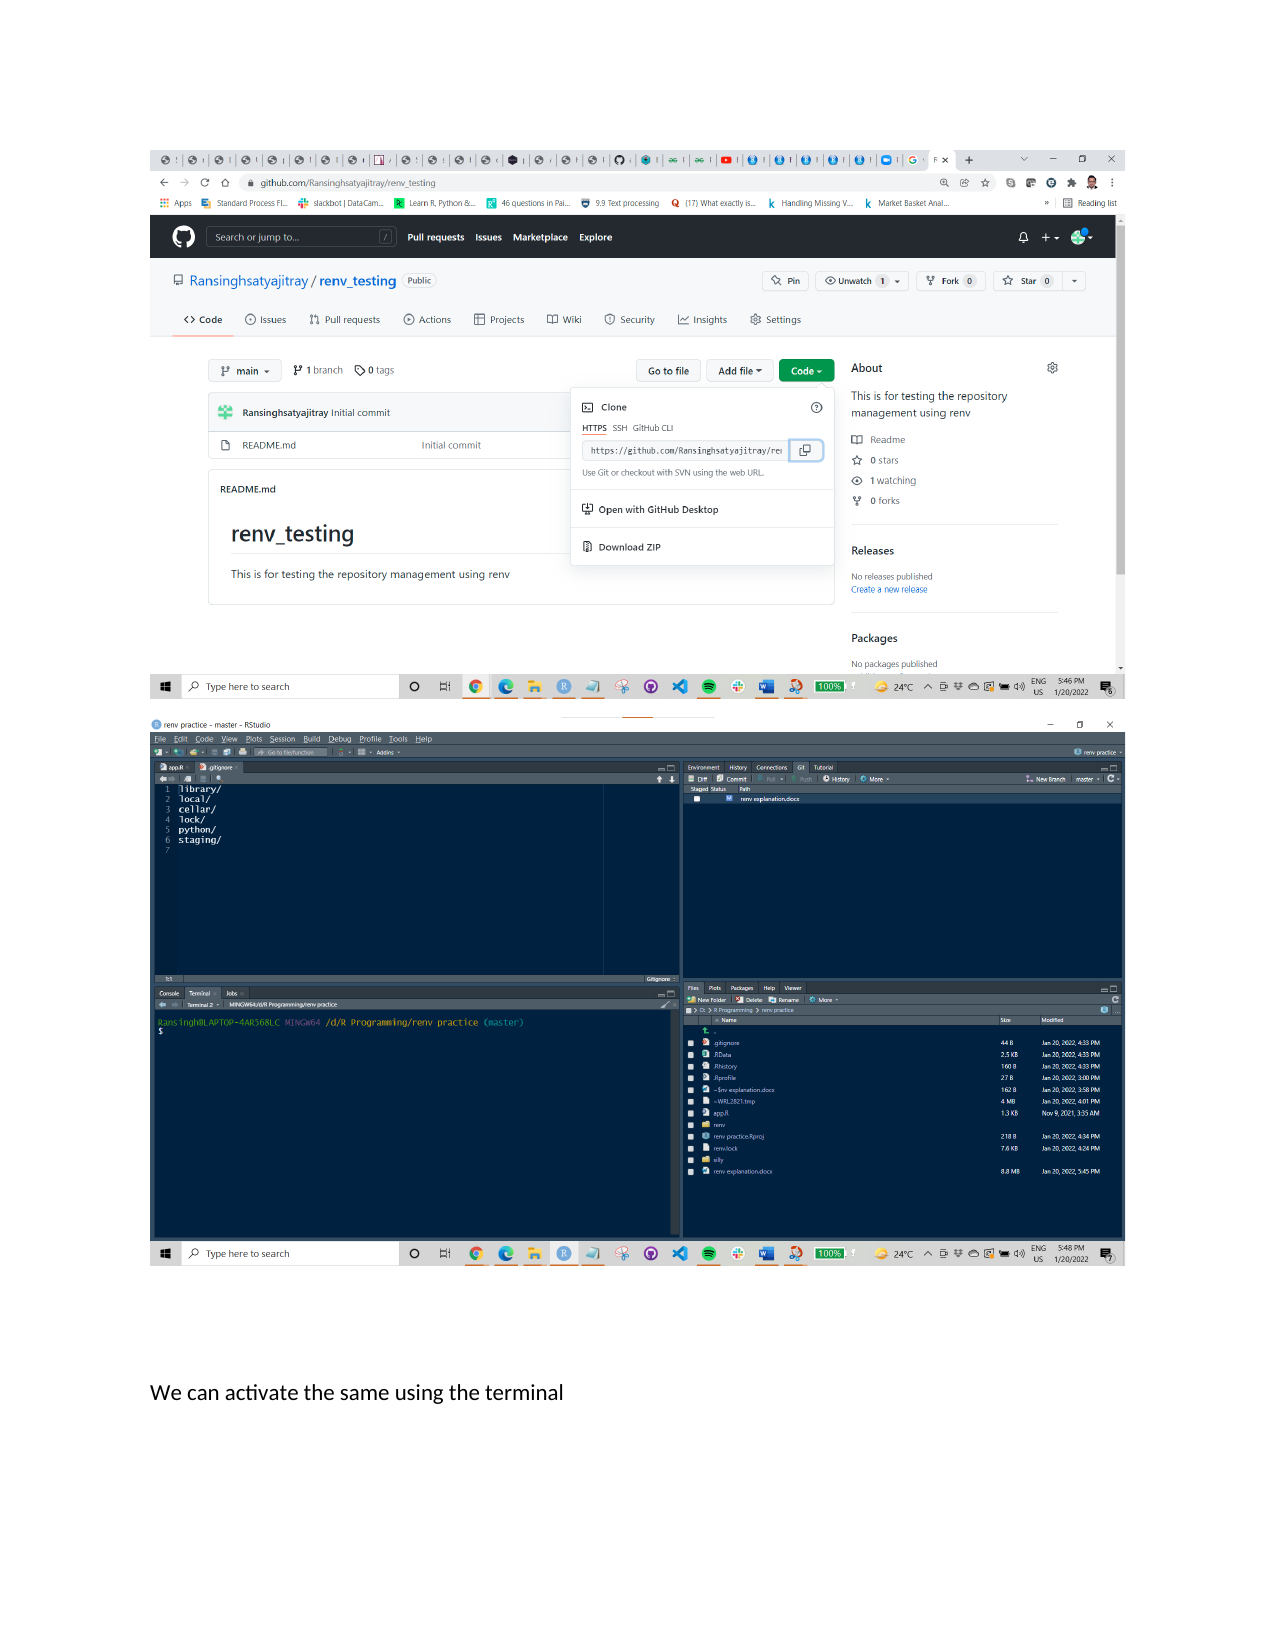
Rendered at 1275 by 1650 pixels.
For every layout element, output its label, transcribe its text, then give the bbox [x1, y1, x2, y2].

text We can activate the same using the terminal [150, 1378, 1125, 1406]
picture [150, 717, 1125, 1266]
picture [150, 150, 1125, 699]
